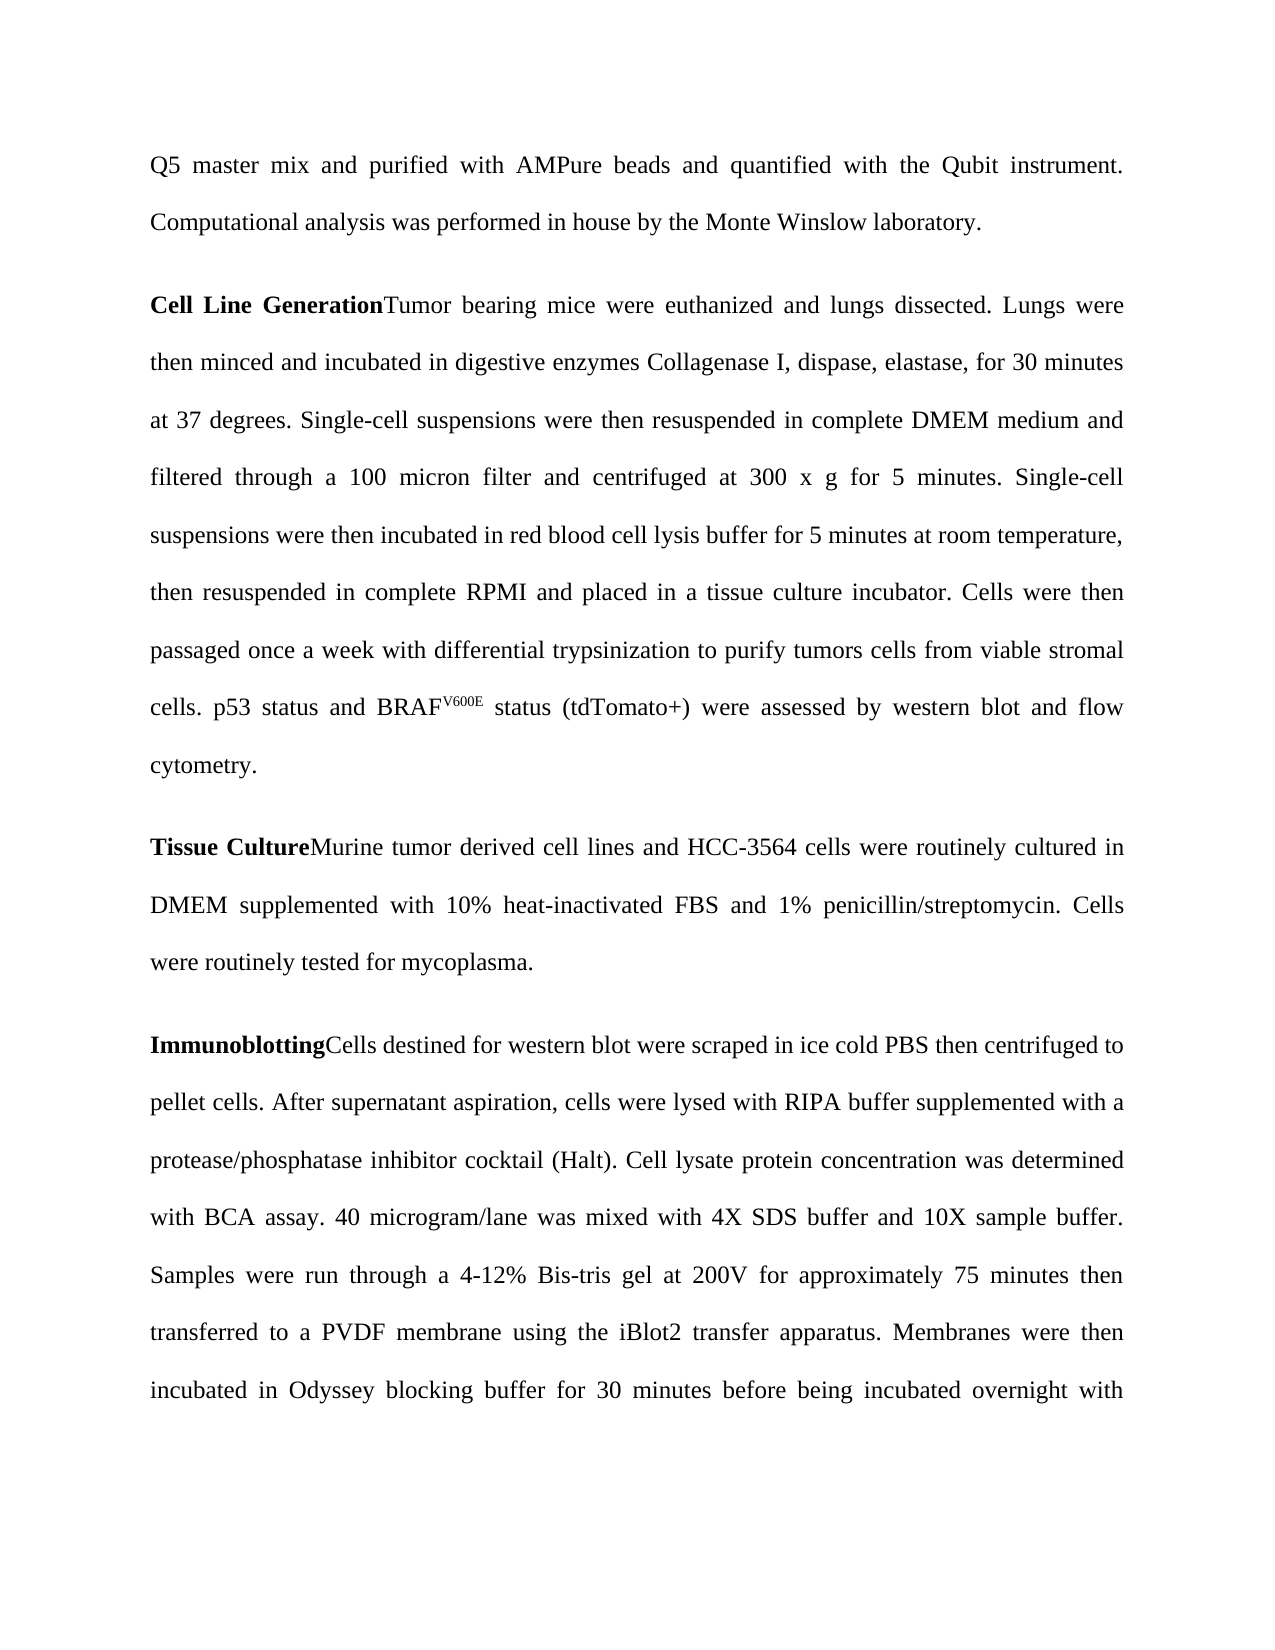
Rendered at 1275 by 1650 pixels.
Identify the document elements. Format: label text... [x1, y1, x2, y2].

text Cell Line GenerationTumor bearing mice were euthanized and lungs dissected. Lungs were then minced and incubated in digestive enzymes Collagenase I, dispase, elastase, for 30 minutes at 37 degrees. Single-cell suspensions were then resuspended in complete DMEM medium and filtered through a 100 micron filter and centrifuged at 300 x g for 5 minutes. Single-cell suspensions were then incubated in red blood cell lysis buffer for 5 minutes at room temperature, then resuspended in complete RPMI and placed in a tissue culture incubator. Cells were then passaged once a week with differential trypsinization to purify tumors cells from viable stromal cells. p53 status and BRAFV600E status (tdTomato+) were assessed by western blot and flow cytometry. [150, 290, 1125, 779]
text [150, 150, 1125, 236]
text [150, 1030, 1125, 1404]
text Tissue CultureMurine tumor derived cell lines and HCC-3564 cells were routinely cultured in DMEM supplemented with 10% heat-inactivated FBS and 1% penicillin/streptomycin. Cells were routinely tested for mycoplasma. [150, 832, 1125, 976]
